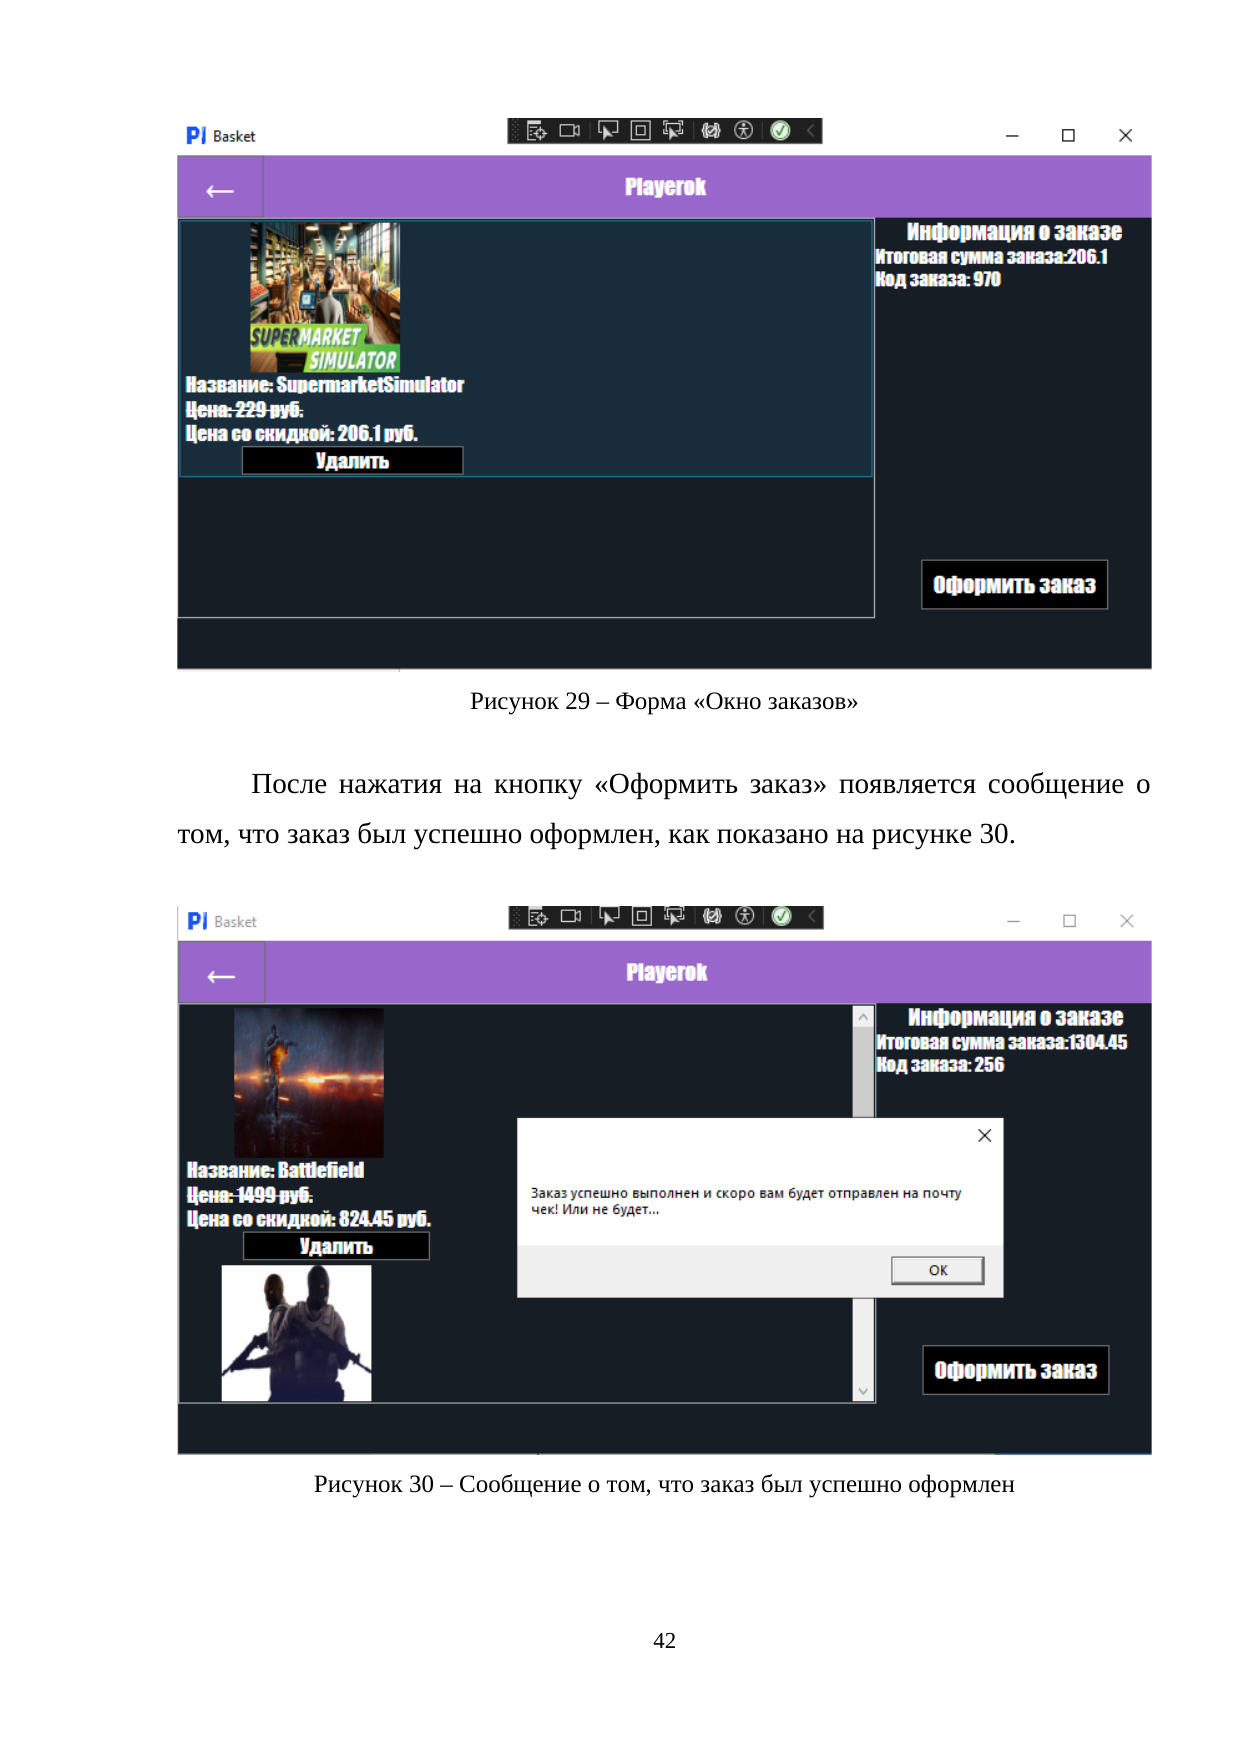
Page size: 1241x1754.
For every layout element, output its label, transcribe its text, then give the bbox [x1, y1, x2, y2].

picture [177, 118, 1152, 672]
list После нажатия на кнопку «Оформить заказ» появляется сообщение о том, что заказ был успешно оформлен, как показано на рисунке 30. [177, 766, 1152, 850]
picture [177, 906, 1152, 1455]
text Рисунок 30 – Сообщение о том, что заказ был успешно оформлен [177, 1469, 1152, 1498]
text Рисунок 29 – Форма «Окно заказов» [177, 686, 1152, 714]
